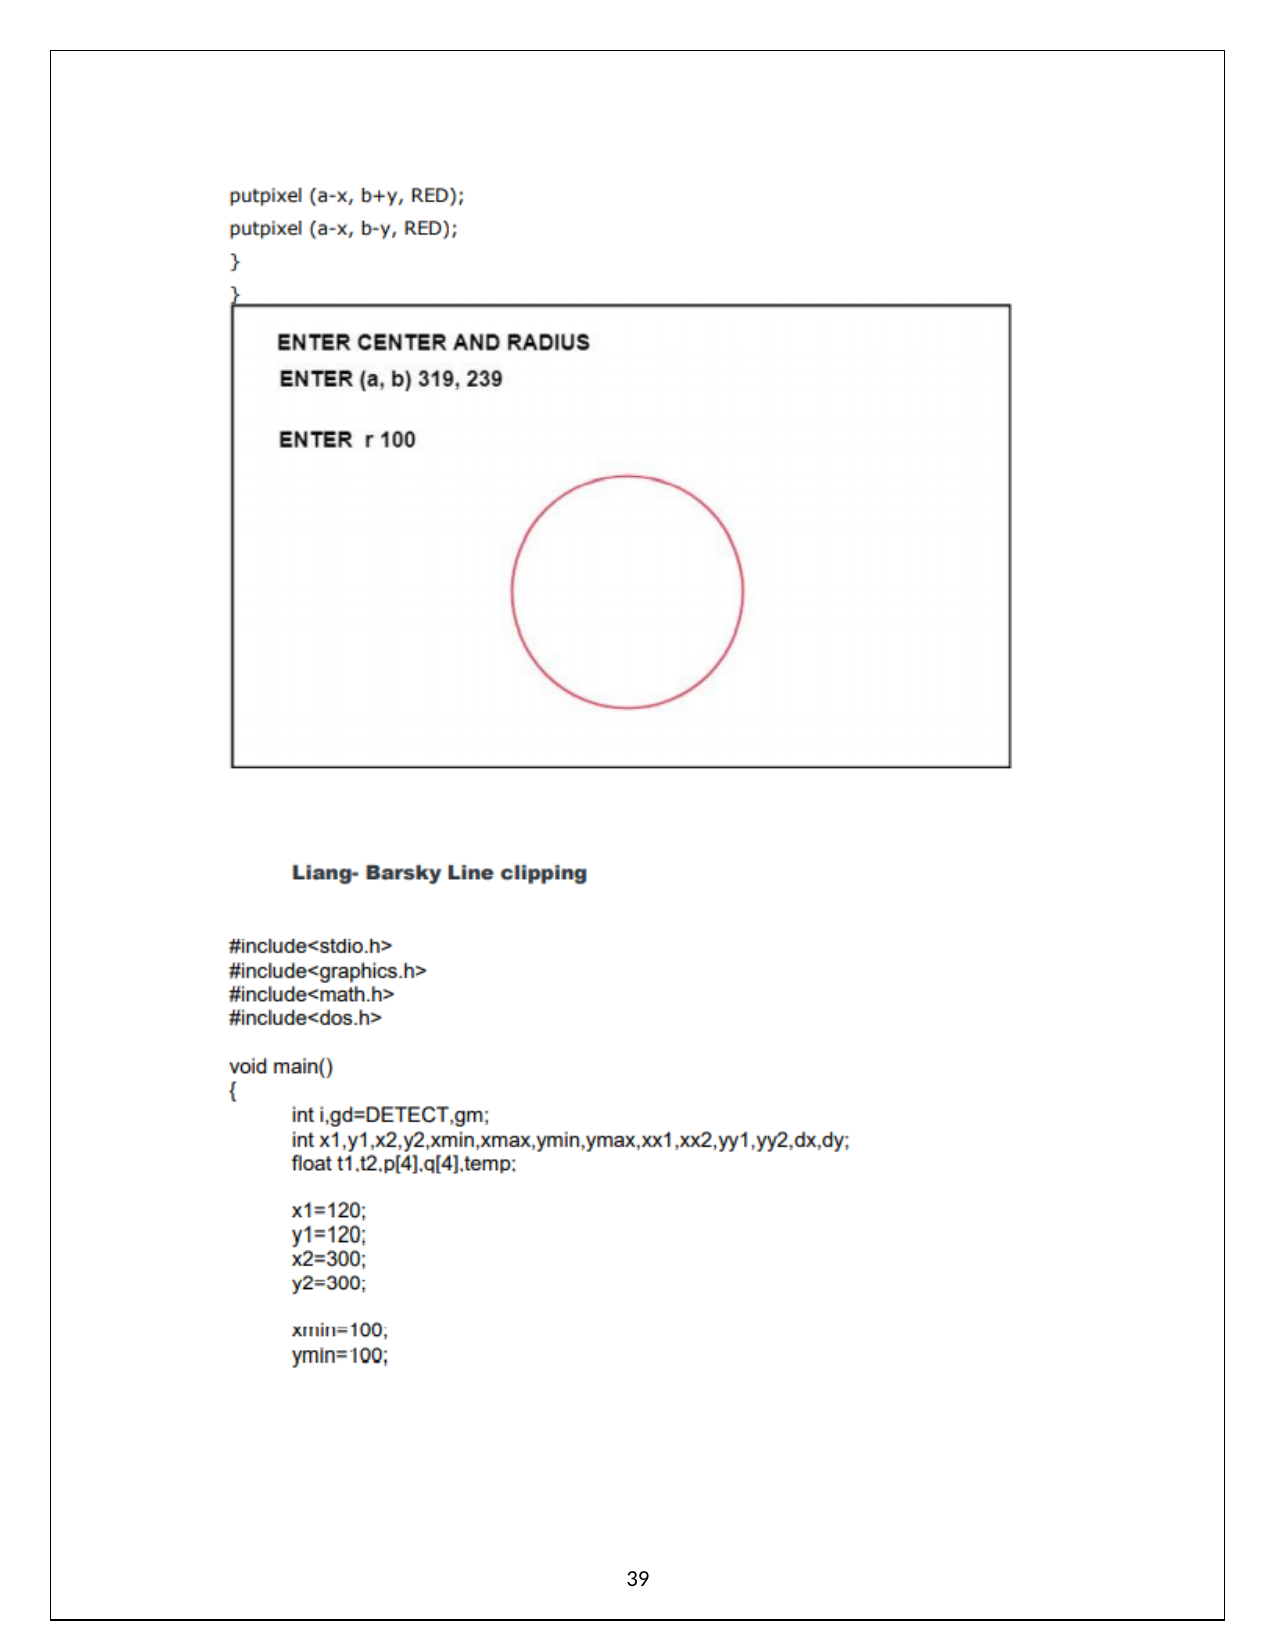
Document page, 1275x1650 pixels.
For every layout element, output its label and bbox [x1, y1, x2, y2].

picture [180, 150, 1095, 1432]
